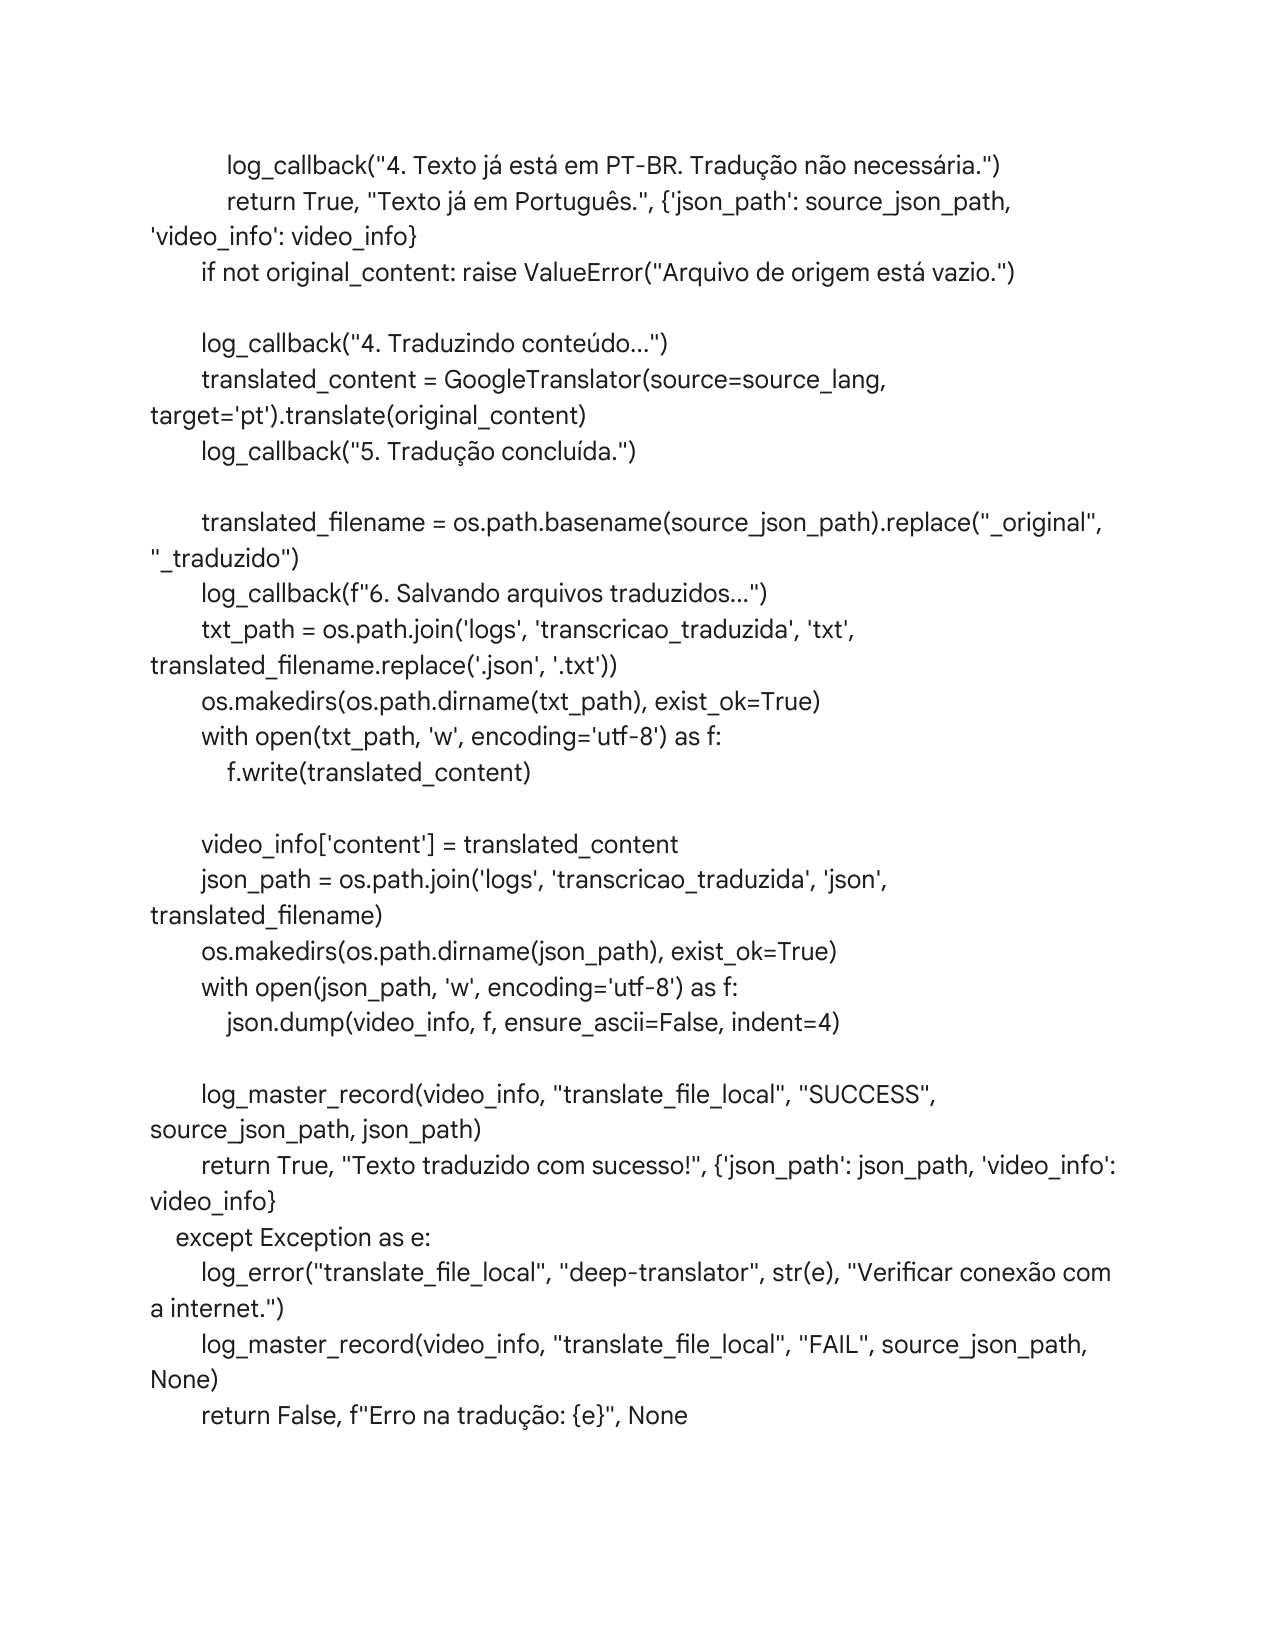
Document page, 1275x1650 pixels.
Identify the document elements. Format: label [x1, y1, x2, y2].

text [150, 150, 1125, 1468]
